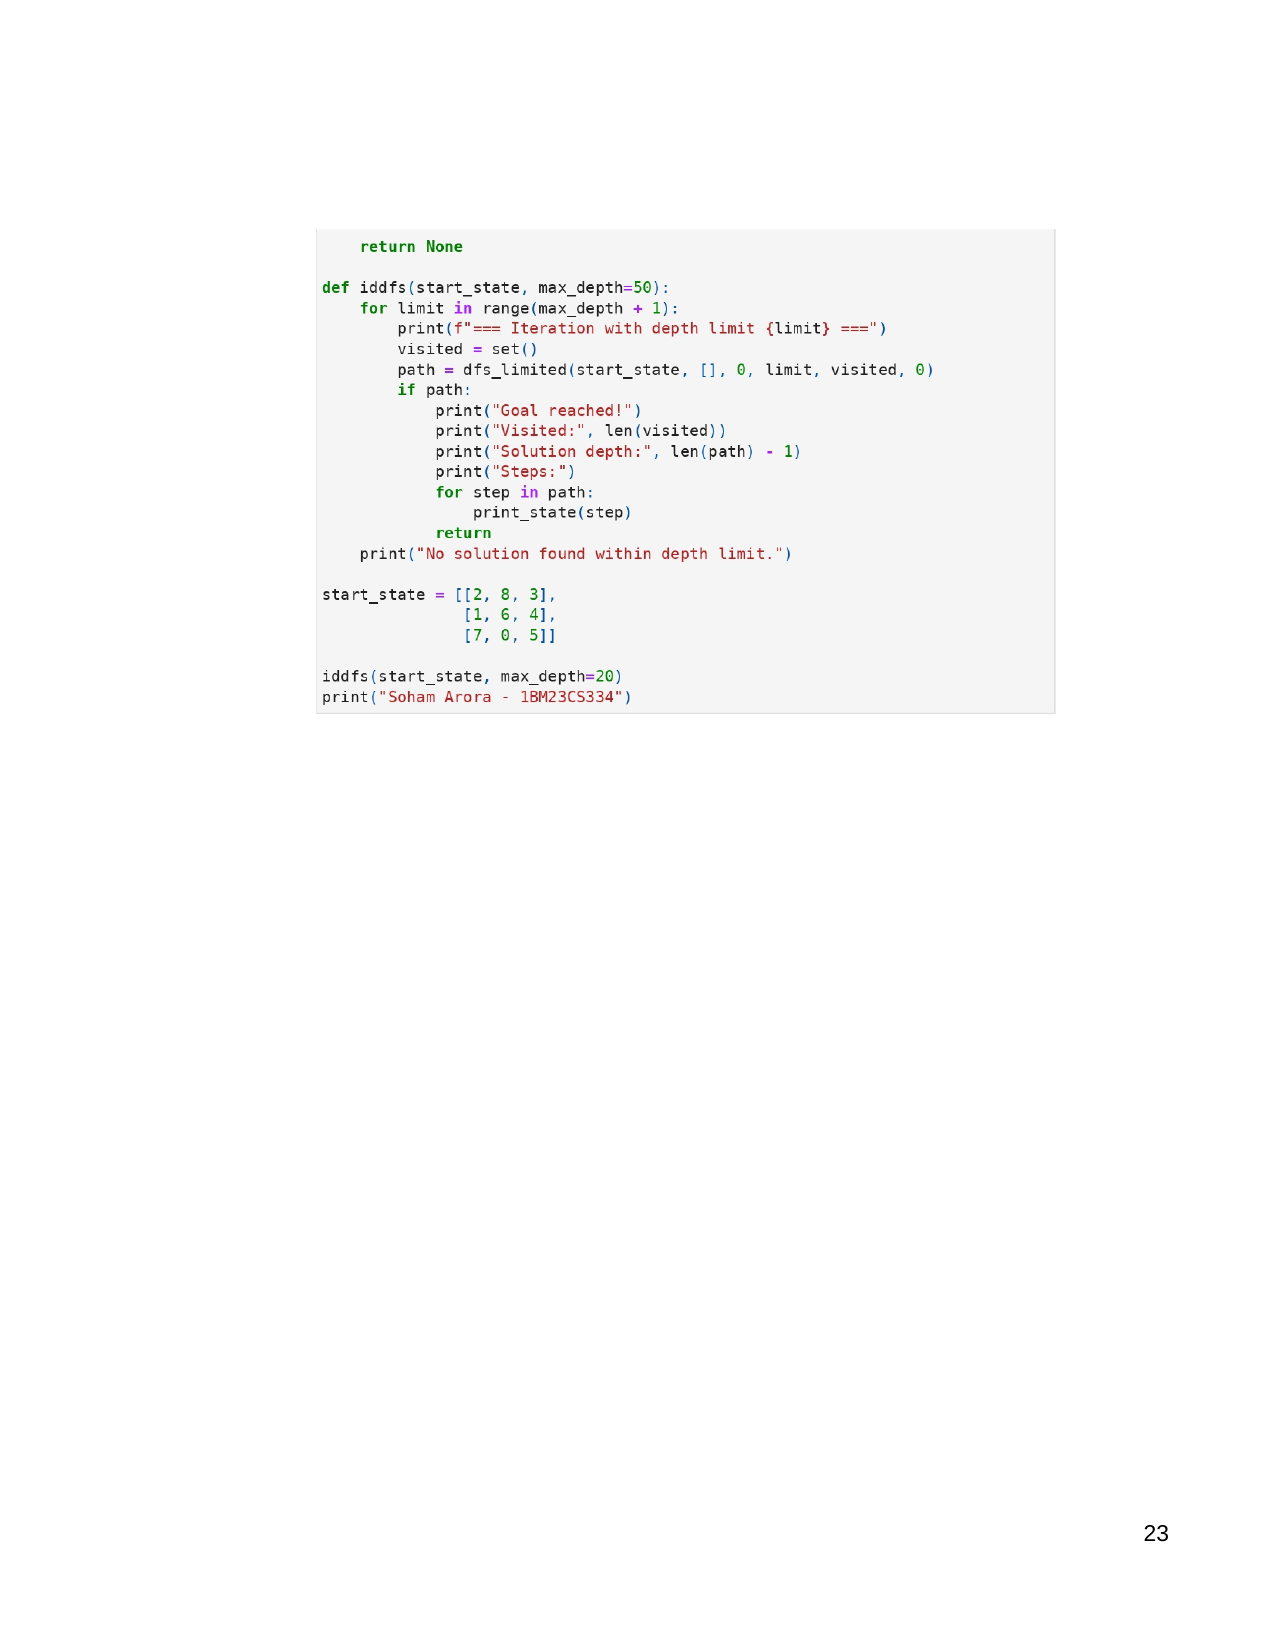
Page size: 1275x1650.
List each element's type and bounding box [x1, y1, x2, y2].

picture [148, 153, 1131, 1423]
